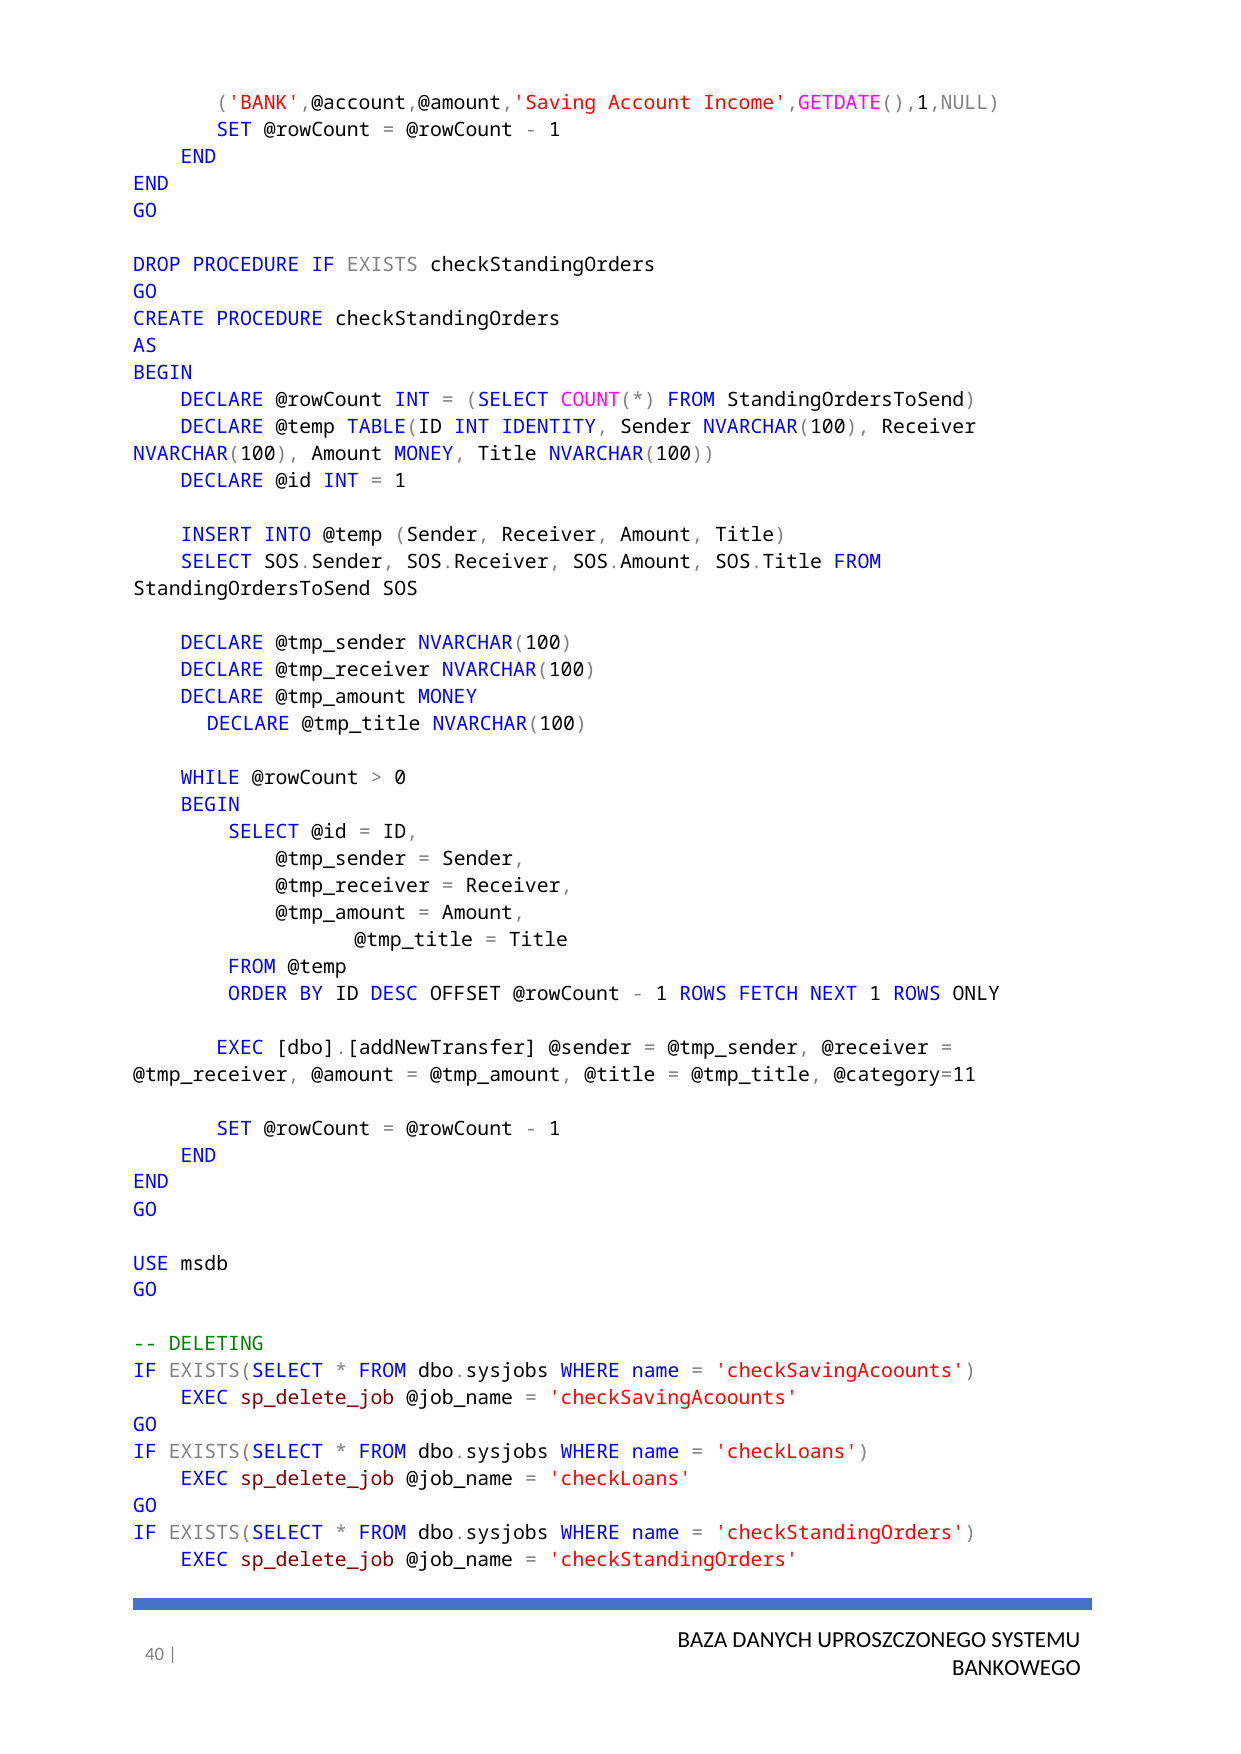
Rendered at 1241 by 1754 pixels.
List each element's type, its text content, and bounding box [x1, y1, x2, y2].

text ORDER BY ID DESC OFFSET @rowCount - 1 ROWS FETCH NEXT 1 ROWS ONLY [133, 979, 1092, 1006]
text -- DELETING [133, 1330, 1092, 1357]
text SELECT SOS.Sender, SOS.Receiver, SOS.Amount, SOS.Title FROM StandingOrdersToSend SOS [133, 547, 1092, 601]
text BEGIN [133, 790, 1092, 817]
text DECLARE @temp TABLE(ID INT IDENTITY, Sender NVARCHAR(100), Receiver NVARCHAR(100), Amount MONEY, Title NVARCHAR(100)) [133, 412, 1092, 466]
text GO [133, 1195, 1092, 1222]
text DROP PROCEDURE IF EXISTS checkStandingOrders [133, 251, 1092, 277]
text END [133, 169, 1092, 197]
text SELECT @id = ID, [133, 817, 1092, 844]
text SET @rowCount = @rowCount - 1 [133, 116, 1092, 143]
text EXEC [dbo].[addNewTransfer] @sender = @tmp_sender, @receiver = @tmp_receiver, @amount = @tmp_amount, @title = @tmp_title, @category=11 [133, 1033, 1092, 1087]
text @tmp_receiver = Receiver, [133, 871, 1092, 898]
text END [133, 1141, 1092, 1168]
text IF EXISTS(SELECT * FROM dbo.sysjobs WHERE name = 'checkSavingAcoounts') [133, 1357, 1092, 1384]
text EXEC sp_delete_job @job_name = 'checkSavingAcoounts' [133, 1384, 1092, 1411]
text GO [133, 1411, 1092, 1438]
text @tmp_amount = Amount, [133, 898, 1092, 925]
text CREATE PROCEDURE checkStandingOrders [133, 304, 1092, 331]
text GO [133, 197, 1092, 223]
text FROM @temp [133, 952, 1092, 979]
text IF EXISTS(SELECT * FROM dbo.sysjobs WHERE name = 'checkLoans') [133, 1438, 1092, 1464]
text END [133, 1168, 1092, 1195]
text EXEC sp_delete_job @job_name = 'checkLoans' [133, 1464, 1092, 1492]
text GO [133, 1276, 1092, 1303]
text @tmp_sender = Sender, [133, 844, 1092, 871]
text DECLARE @rowCount INT = (SELECT COUNT(*) FROM StandingOrdersToSend) [133, 385, 1092, 412]
text DECLARE @tmp_receiver NVARCHAR(100) [133, 655, 1092, 682]
text GO [133, 277, 1092, 304]
text END [133, 143, 1092, 169]
text WHILE @rowCount > 0 [133, 763, 1092, 790]
text ('BANK',@account,@amount,'Saving Account Income',GETDATE(),1,NULL) [133, 89, 1092, 116]
text USE msdb [133, 1249, 1092, 1276]
text IF EXISTS(SELECT * FROM dbo.sysjobs WHERE name = 'checkStandingOrders') [133, 1518, 1092, 1546]
text BEGIN [133, 358, 1092, 385]
text AS [133, 331, 1092, 358]
text DECLARE @tmp_title NVARCHAR(100) [133, 709, 1092, 736]
text EXEC sp_delete_job @job_name = 'checkStandingOrders' [133, 1546, 1092, 1572]
text INSERT INTO @temp (Sender, Receiver, Amount, Title) [133, 520, 1092, 547]
text SET @rowCount = @rowCount - 1 [133, 1114, 1092, 1141]
text GO [133, 1492, 1092, 1518]
text DECLARE @tmp_sender NVARCHAR(100) [133, 628, 1092, 655]
text DECLARE @id INT = 1 [133, 466, 1092, 493]
text @tmp_title = Title [133, 925, 1092, 952]
text DECLARE @tmp_amount MONEY [133, 682, 1092, 709]
